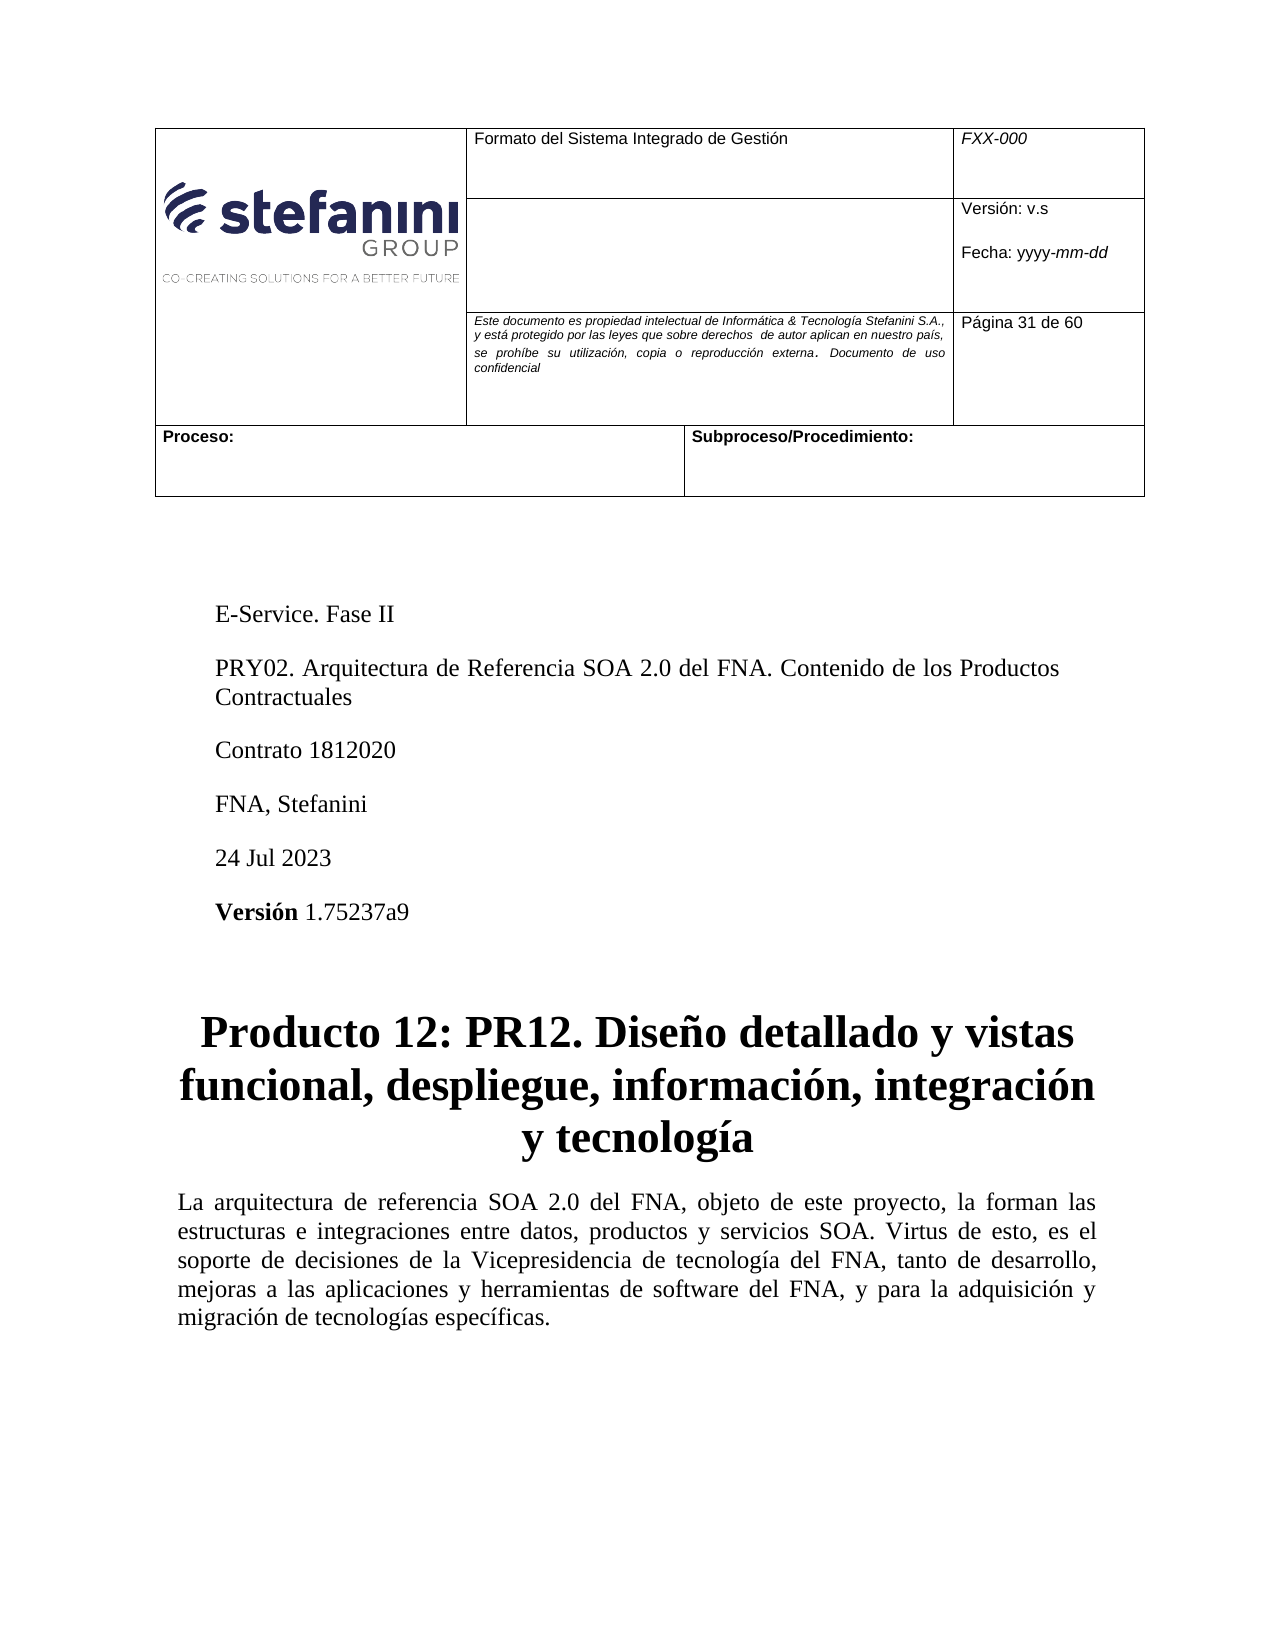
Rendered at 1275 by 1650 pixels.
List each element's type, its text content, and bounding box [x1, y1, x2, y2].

text Versión 1.75237a9 [215, 897, 1060, 926]
text FNA, Stefanini [215, 789, 1060, 818]
text Contrato 1812020 [215, 736, 1060, 764]
subtitle Producto 12: PR12. Diseño detallado y vistas funcional, despliegue, información, integración y tecnología​ [177, 1004, 1098, 1162]
text La arquitectura de referencia SOA 2.0 del FNA, objeto de este proyecto, la forman las estructuras e integraciones entre datos, productos y servicios SOA. Virtus de esto, es el soporte de decisiones de la Vicepresidencia de tecnología del FNA, tanto de desarrollo, mejoras a las aplicaciones y herramientas de software del FNA, y para la adquisición y migración de tecnologías específicas. [177, 1187, 1098, 1331]
text 24 Jul 2023 [215, 843, 1060, 872]
picture [162, 182, 460, 286]
text PRY02. Arquitectura de Referencia SOA 2.0 del FNA. Contenido de los Productos Contractuales [215, 653, 1060, 711]
text E-Service. Fase II [215, 599, 1060, 628]
